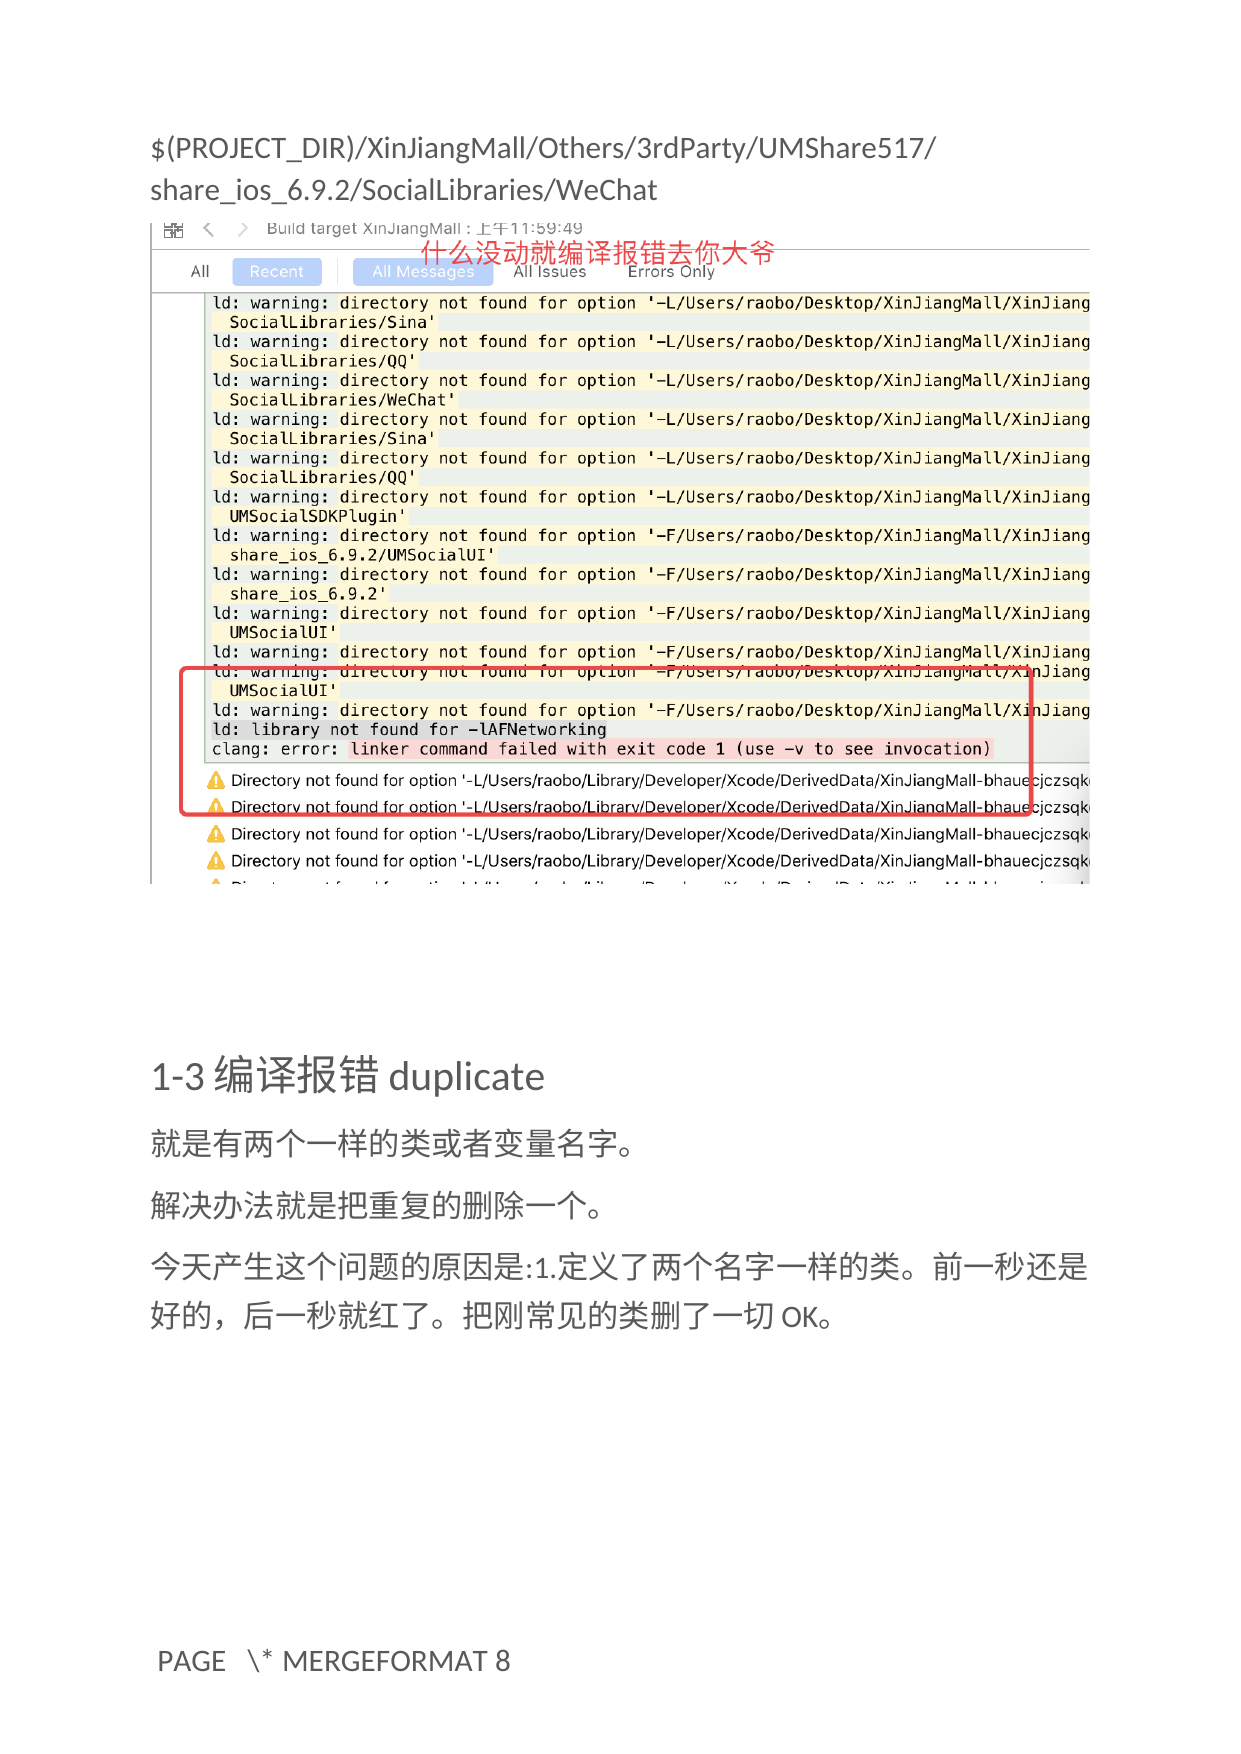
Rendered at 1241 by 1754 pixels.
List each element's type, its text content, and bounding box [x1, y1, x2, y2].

subtitle 1-3编译报错duplicate [150, 1042, 1090, 1102]
text $(PROJECT_DIR)/XinJiangMall/Others/3rdParty/UMShare517/share_ios_6.9.2/SocialLibraries/WeChat [150, 129, 1090, 208]
text 解决办法就是把重复的删除一个。 [150, 1181, 1090, 1226]
text 今天产生这个问题的原因是:1.定义了两个名字一样的类。前一秒还是好的，后一秒就红了。把刚常见的类删了一切OK。 [150, 1242, 1090, 1336]
picture [150, 223, 1090, 884]
text 就是有两个一样的类或者变量名字。 [150, 1119, 1090, 1165]
